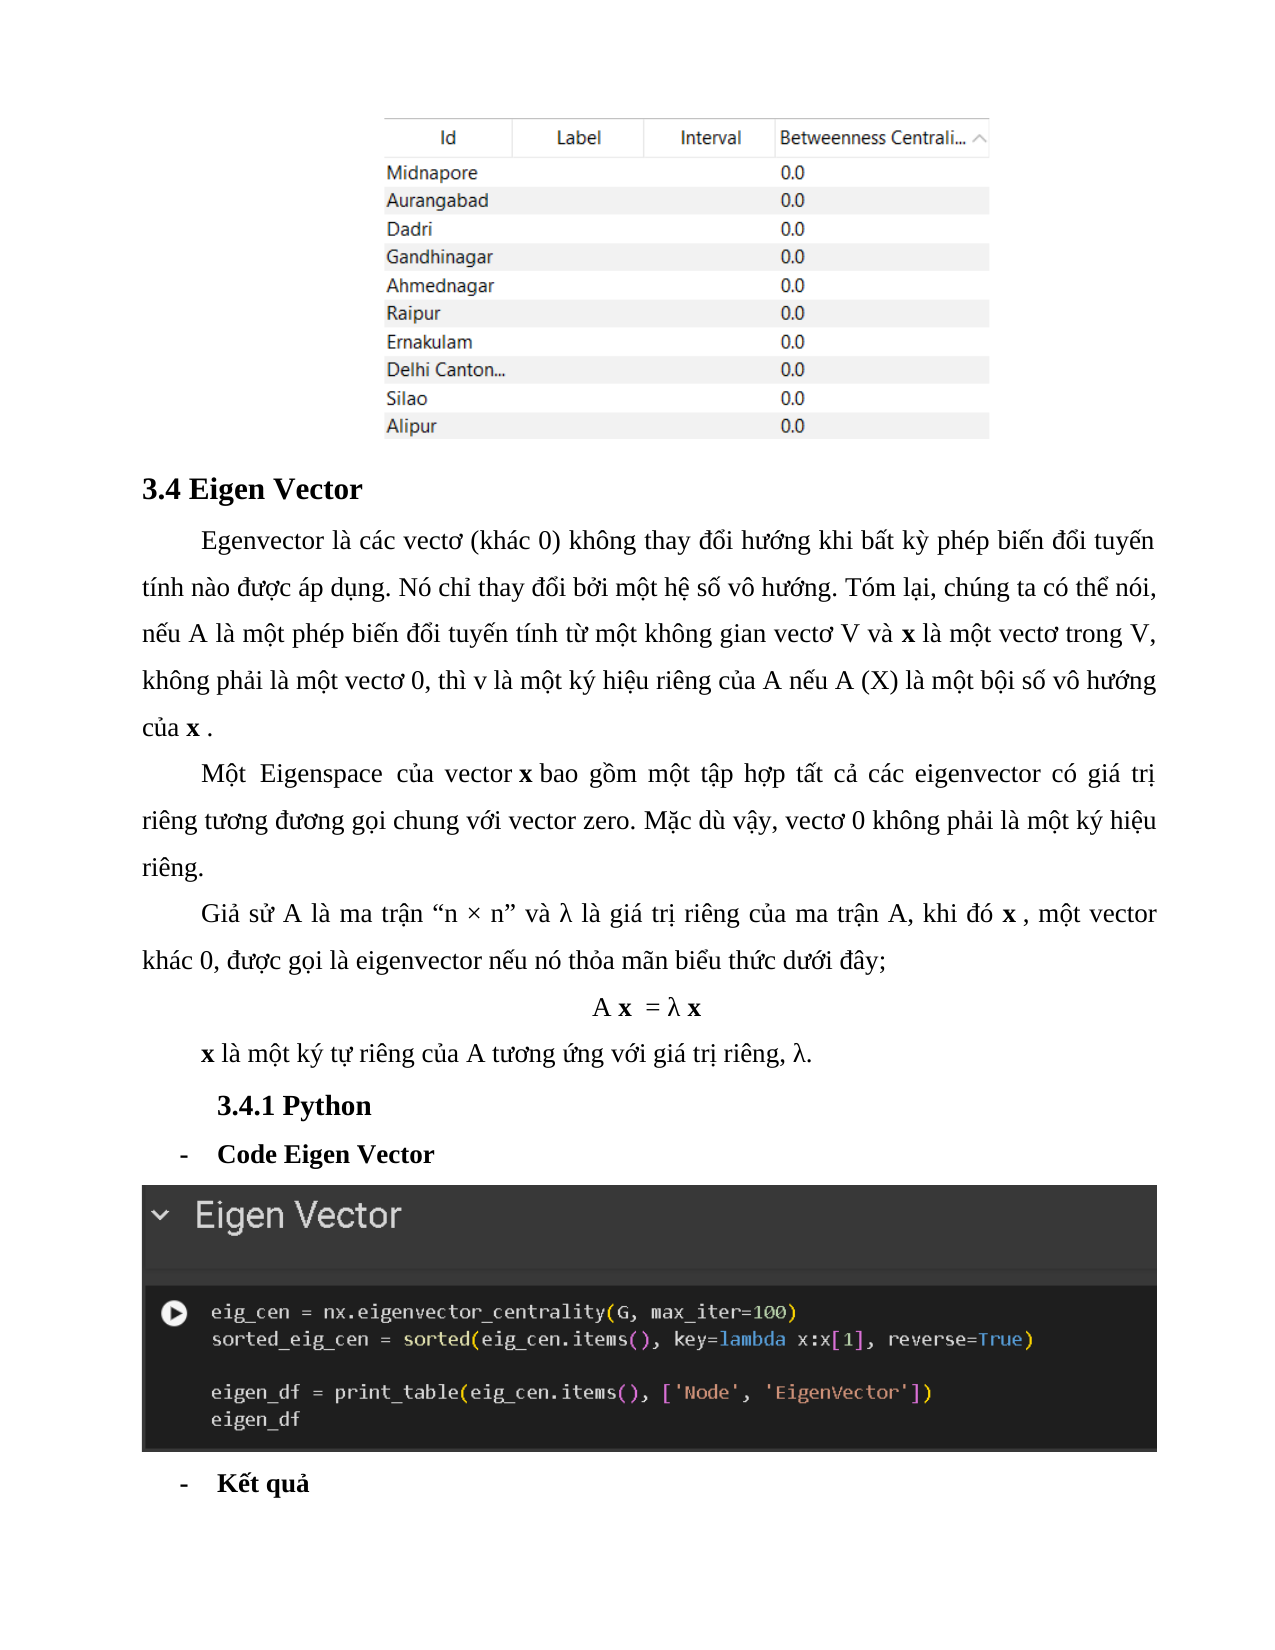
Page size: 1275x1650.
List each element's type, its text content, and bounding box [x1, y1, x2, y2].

text Một Eigenspace của vector x bao gồm một tập hợp tất cả các eigenvector có giá trị riêng tương đương gọi chung với vector zero. Mặc dù vậy, vectơ 0 không phải là một ký hiệu riêng. [142, 757, 1157, 882]
list Kết quả [179, 1467, 1157, 1498]
text x là một ký tự riêng của A tương ứng với giá trị riêng, λ. [142, 1037, 1157, 1068]
picture [384, 118, 990, 439]
list Code Eigen Vector [179, 1138, 1157, 1170]
picture [141, 1185, 1157, 1452]
text Egenvector là các vectơ (khác 0) không thay đổi hướng khi bất kỳ phép biến đổi tuyến tính nào được áp dụng. Nó chỉ thay đổi bởi một hệ số vô hướng. Tóm lại, chúng ta có thể nói, nếu A là một phép biến đổi tuyến tính từ một không gian vectơ V và x là một vectơ trong V, không phải là một vectơ 0, thì v là một ký hiệu riêng của A nếu A (X) là một bội số vô hướng của x . [142, 524, 1157, 742]
subtitle 3.4.1 Python [217, 1088, 1157, 1122]
subtitle 3.4 Eigen Vector [142, 470, 1157, 506]
text A x = λ x [517, 991, 1157, 1022]
text Giả sử A là ma trận “n × n” và λ là giá trị riêng của ma trận A, khi đó x , một vector khác 0, được gọi là eigenvector nếu nó thỏa mãn biểu thức dưới đây; [142, 897, 1157, 975]
